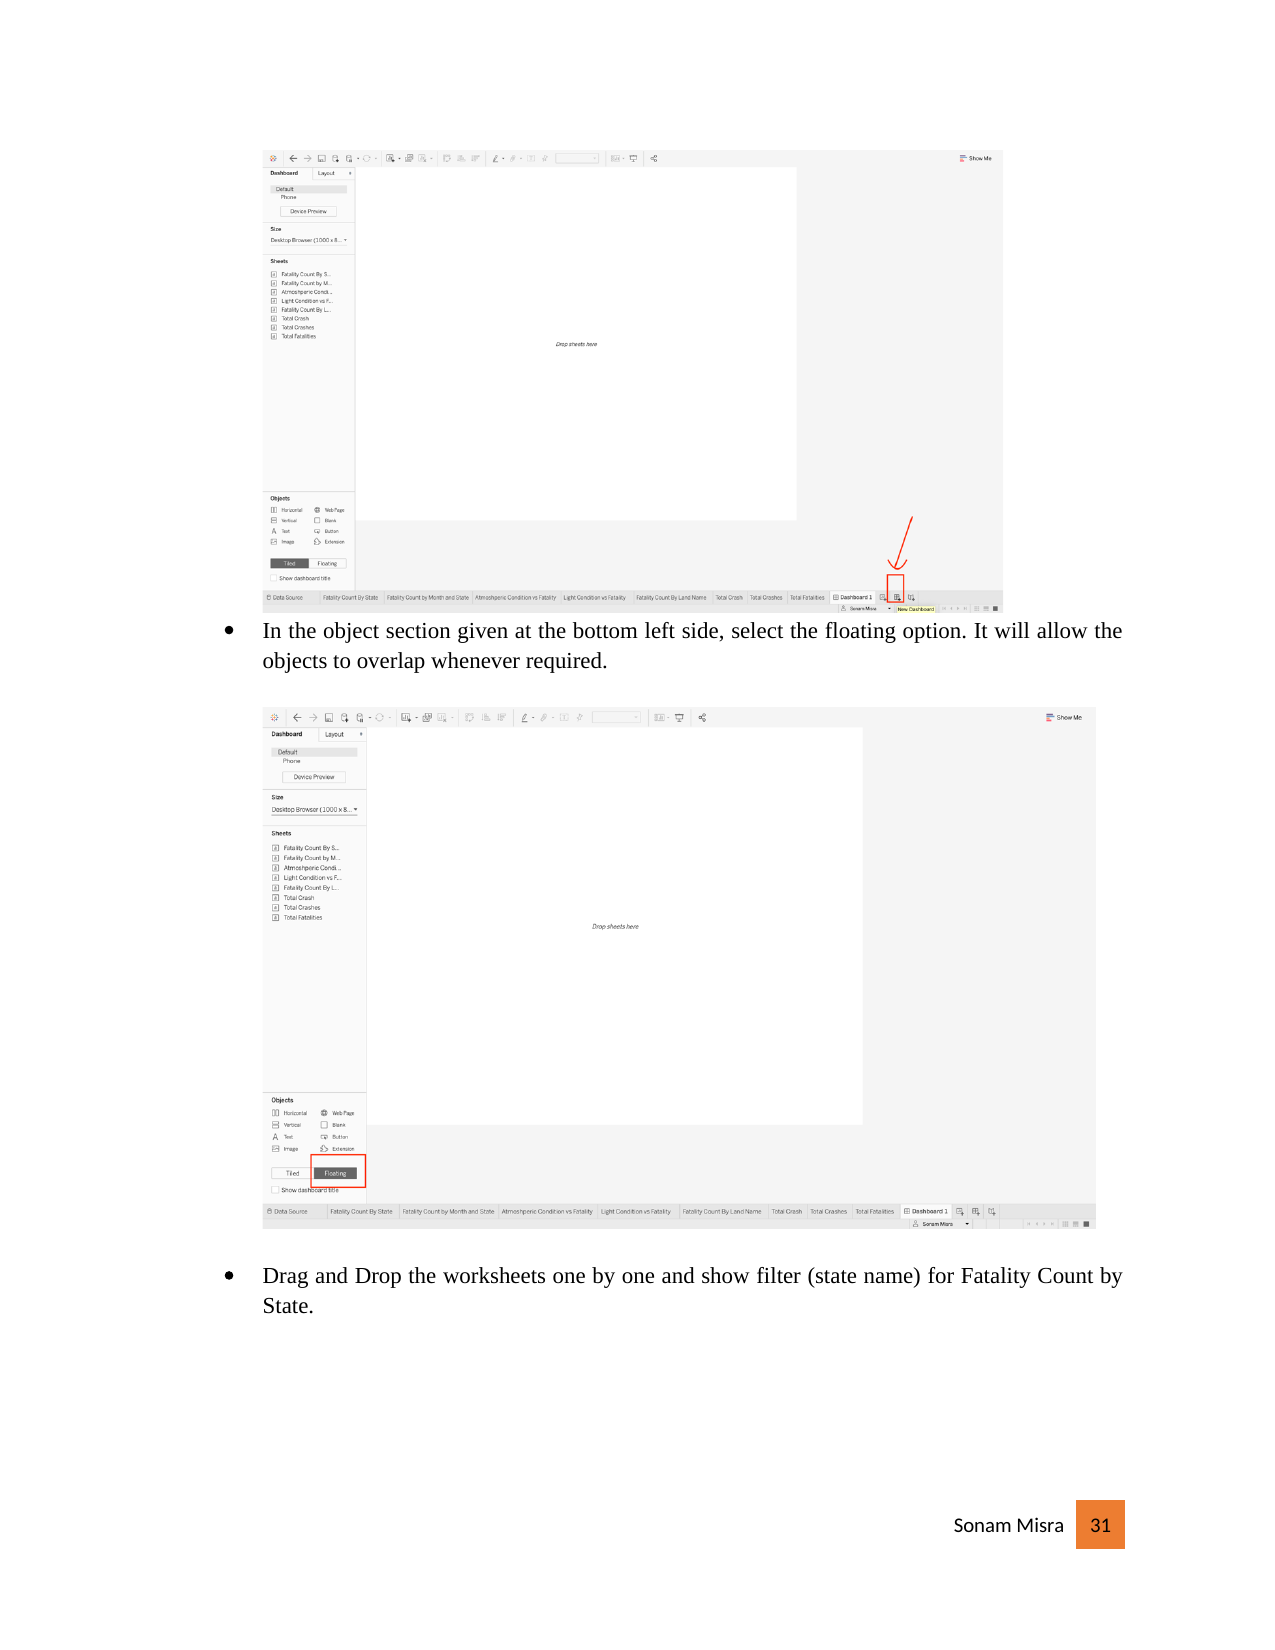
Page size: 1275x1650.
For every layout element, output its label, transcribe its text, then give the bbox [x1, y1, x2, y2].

picture [262, 150, 1004, 613]
list Drag and Drop the worksheets one by one and show filter (state name) for Fatality Count by State. [225, 1262, 1125, 1319]
list In the object section given at the bottom left side, select the floating option. It will allow the objects to overlap whenever required. [225, 617, 1125, 673]
picture [262, 707, 1096, 1229]
